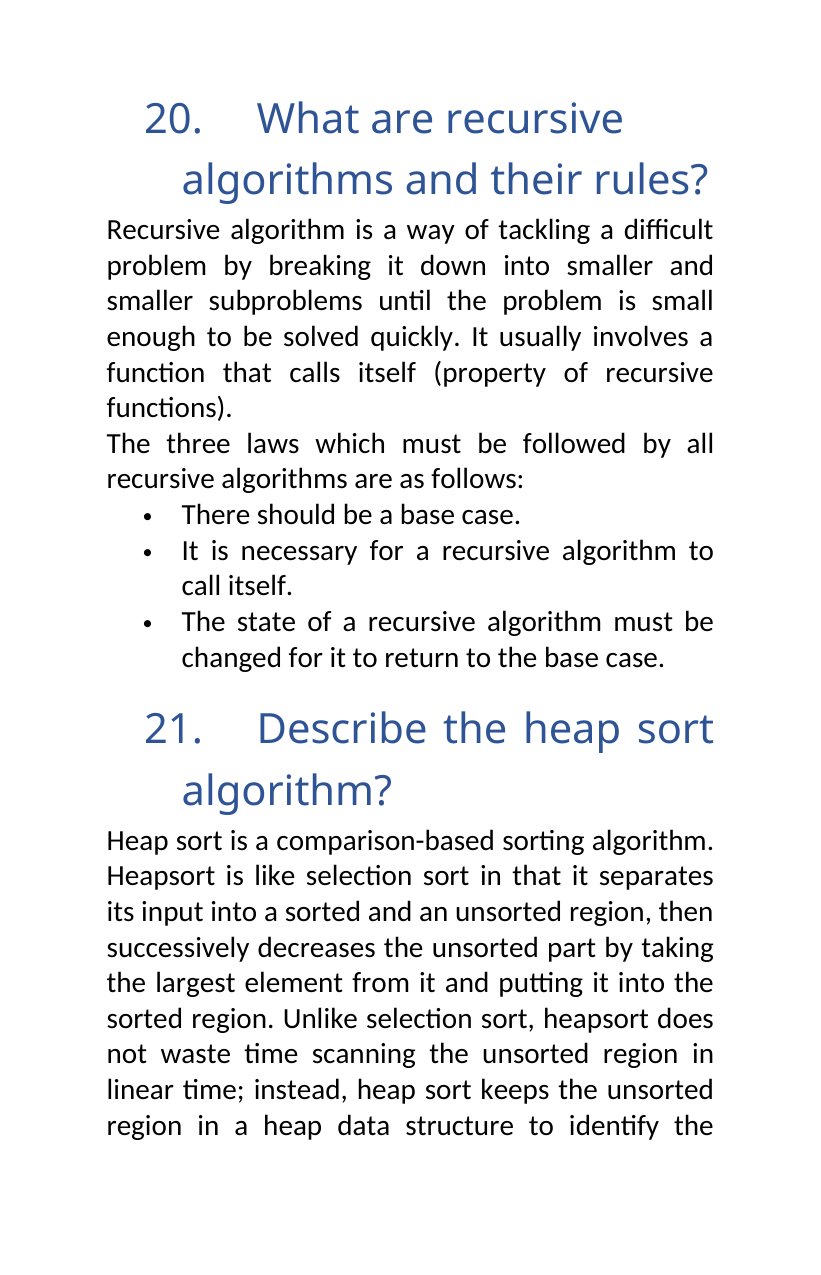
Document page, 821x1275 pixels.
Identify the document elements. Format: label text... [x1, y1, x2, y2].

text The three laws which must be followed by all recursive algorithms are as follows: [106, 425, 714, 496]
subtitle What are recursive algorithms and their rules? [144, 89, 714, 207]
subtitle Describe the heap sort algorithm? [144, 699, 714, 817]
list The state of a recursive algorithm must be changed for it to return to the base case. [144, 603, 714, 674]
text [106, 822, 714, 1142]
list It is necessary for a recursive algorithm to call itself. [144, 532, 714, 603]
text Recursive algorithm is a way of tackling a difficult problem by breaking it down into smaller and smaller subproblems until the problem is small enough to be solved quickly. It usually involves a function that calls itself (property of recursive functions). [106, 211, 714, 425]
list There should be a base case. [144, 496, 714, 532]
